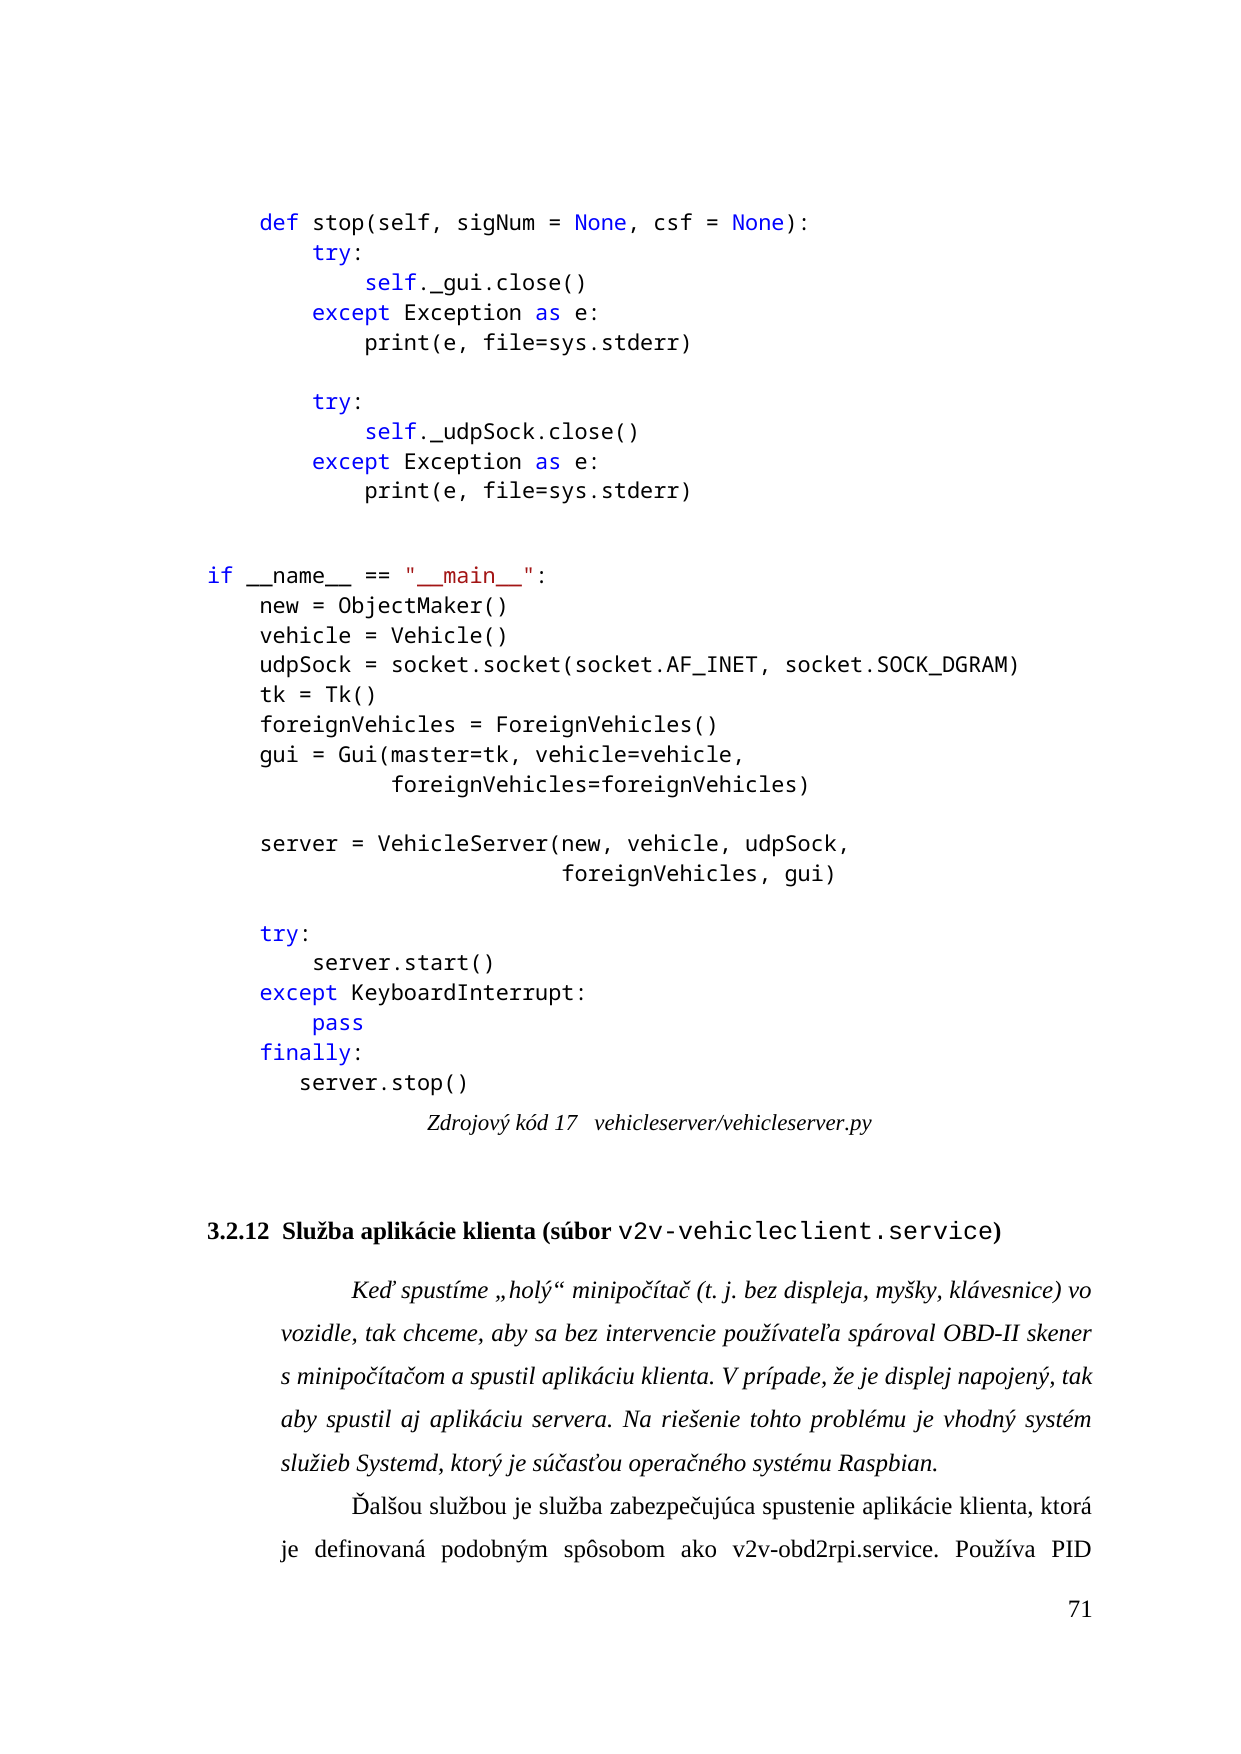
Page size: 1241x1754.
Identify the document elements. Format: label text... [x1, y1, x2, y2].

text print(e, file=sys.stderr) [207, 475, 1092, 505]
text server = VehicleServer(new, vehicle, udpSock, [207, 828, 1092, 858]
text gui = Gui(master=tk, vehicle=vehicle, [207, 739, 1092, 768]
text foreignVehicles = ForeignVehicles() [207, 709, 1092, 739]
text foreignVehicles=foreignVehicles) [207, 768, 1092, 798]
text pass [207, 1007, 1092, 1037]
text try: [207, 386, 1092, 416]
text finally: [207, 1037, 1092, 1066]
text except Exception as e: [207, 297, 1092, 326]
text self._gui.close() [207, 267, 1092, 297]
text server.stop() [207, 1066, 1092, 1096]
text if __name__ == "__main__": [207, 560, 1092, 590]
text try: [207, 237, 1092, 267]
text try: [207, 917, 1092, 947]
text tk = Tk() [207, 679, 1092, 709]
text udpSock = socket.socket(socket.AF_INET, socket.SOCK_DGRAM) [207, 649, 1092, 679]
subtitle 3.2.12 Služba aplikácie klienta (súbor v2v-vehicleclient.service) [207, 1216, 1092, 1247]
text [281, 1491, 1092, 1563]
text except KeyboardInterrupt: [207, 977, 1092, 1007]
text new = ObjectMaker() [207, 590, 1092, 619]
text server.start() [207, 947, 1092, 977]
text foreignVehicles, gui) [207, 858, 1092, 888]
text vehicle = Vehicle() [207, 619, 1092, 649]
text print(e, file=sys.stderr) [207, 326, 1092, 356]
text def stop(self, sigNum = None, csf = None): [207, 207, 1092, 237]
text self._udpSock.close() [207, 416, 1092, 446]
text except Exception as e: [207, 446, 1092, 475]
text Keď spustíme „holý“ minipočítač (t. j. bez displeja, myšky, klávesnice) vo vozidle, tak chceme, aby sa bez intervencie používateľa spároval OBD-II skener s minipočítačom a spustil aplikáciu klienta. V prípade, že je displej napojený, tak aby spustil aj aplikáciu servera. Na riešenie tohto problému je vhodný systém služieb Systemd, ktorý je súčasťou operačného systému Raspbian. [281, 1275, 1092, 1476]
